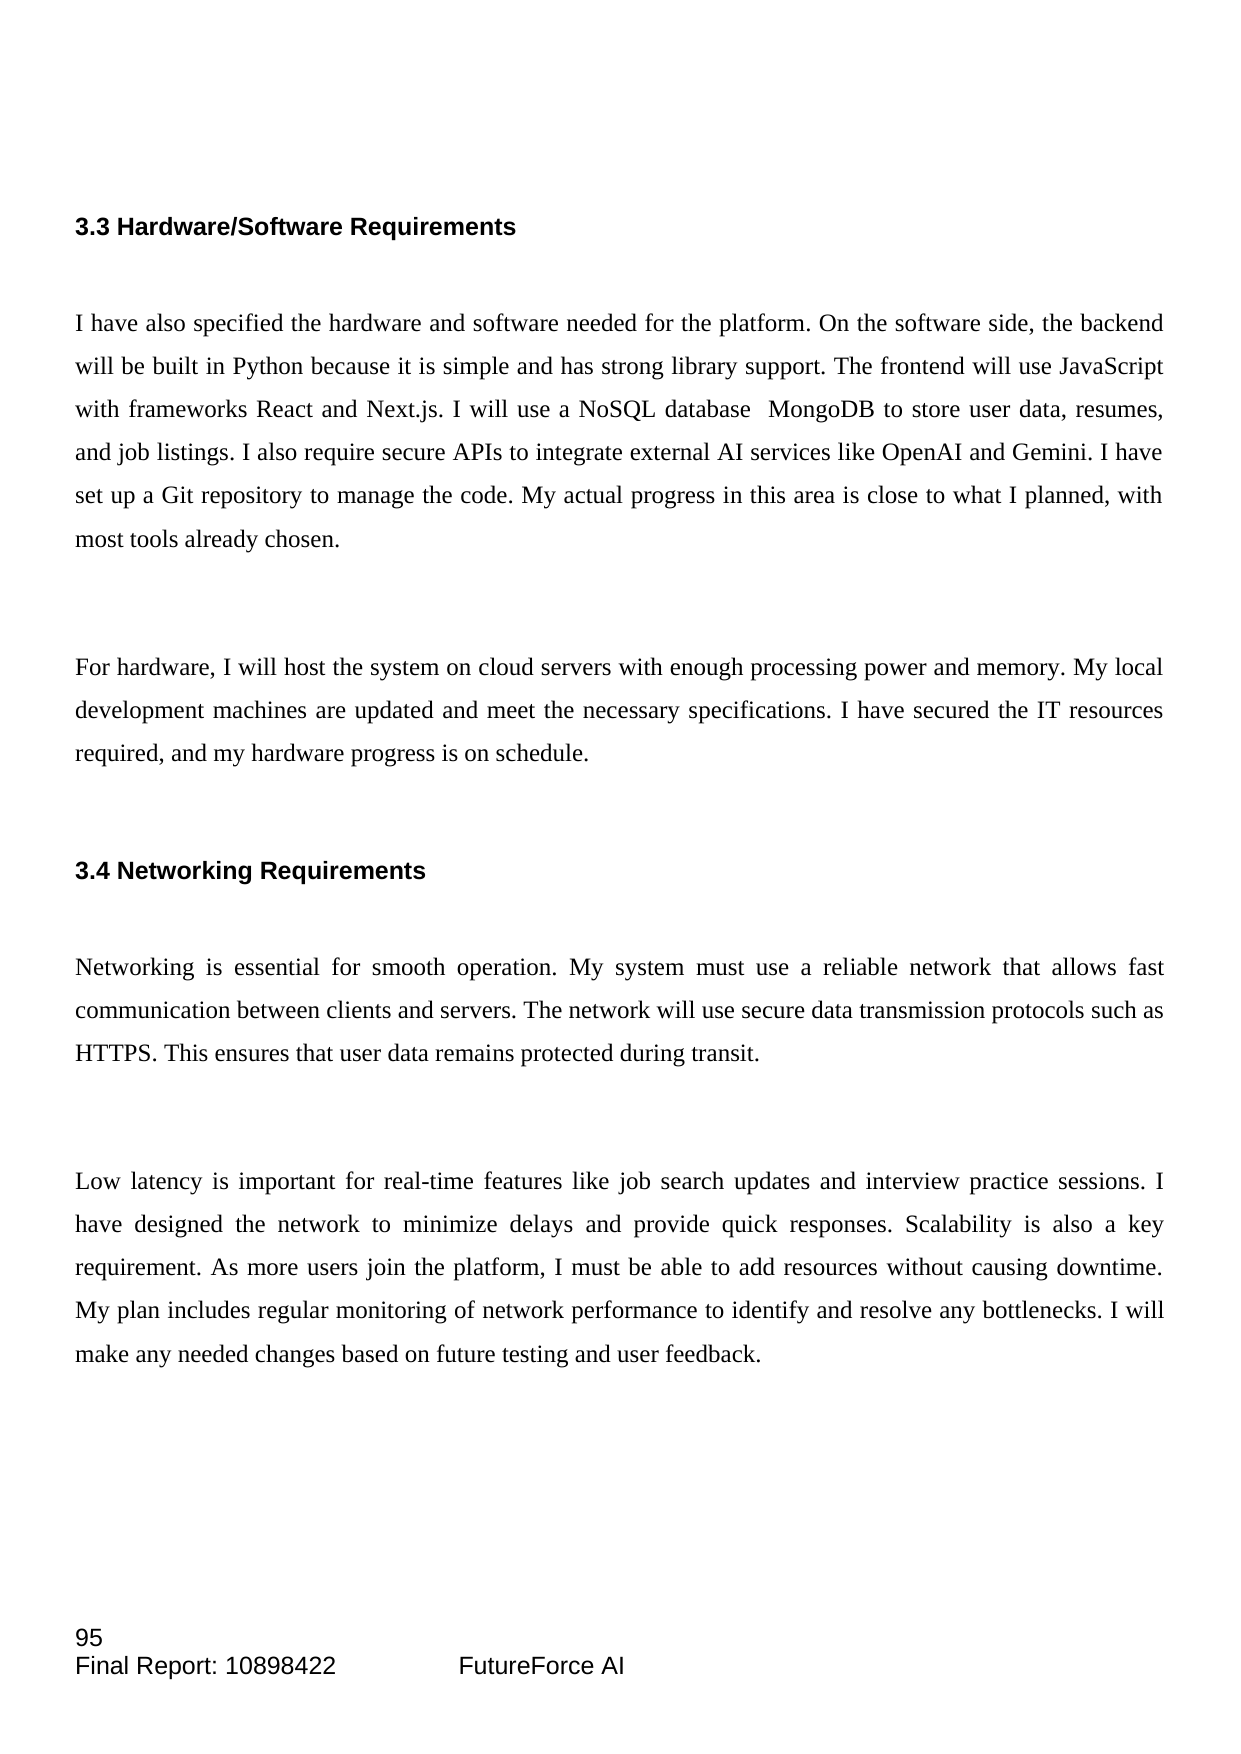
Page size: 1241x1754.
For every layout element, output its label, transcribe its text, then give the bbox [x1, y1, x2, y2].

text I have also specified the hardware and software needed for the platform. On the software side, the backend will be built in Python because it is simple and has strong library support. The frontend will use JavaScript with frameworks React and Next.js. I will use a NoSQL database MongoDB to store user data, resumes, and job listings. I also require secure APIs to integrate external AI services like OpenAI and Gemini. I have set up a Git repository to manage the code. My actual progress in this area is close to what I planned, with most tools already chosen. [75, 308, 1165, 552]
subtitle 3.4 Networking Requirements [75, 856, 1165, 884]
text For hardware, I will host the system on cloud servers with enough processing power and memory. My local development machines are updated and meet the necessary specifications. I have secured the IT resources required, and my hardware progress is on schedule. [75, 652, 1165, 767]
text Networking is essential for smooth operation. My system must use a reliable network that allows fast communication between clients and servers. The network will use secure data transmission protocols such as HTTPS. This ensures that user data remains protected during transit. [75, 952, 1165, 1067]
subtitle 3.3 Hardware/Software Requirements [75, 212, 1165, 240]
text Low latency is important for real-time features like job search updates and interview practice sessions. I have designed the network to minimize delays and provide quick responses. Scalability is also a key requirement. As more users join the platform, I must be able to add resources without causing downtime. My plan includes regular monitoring of network performance to identify and resolve any bottlenecks. I will make any needed changes based on future testing and user feedback. [75, 1166, 1165, 1367]
